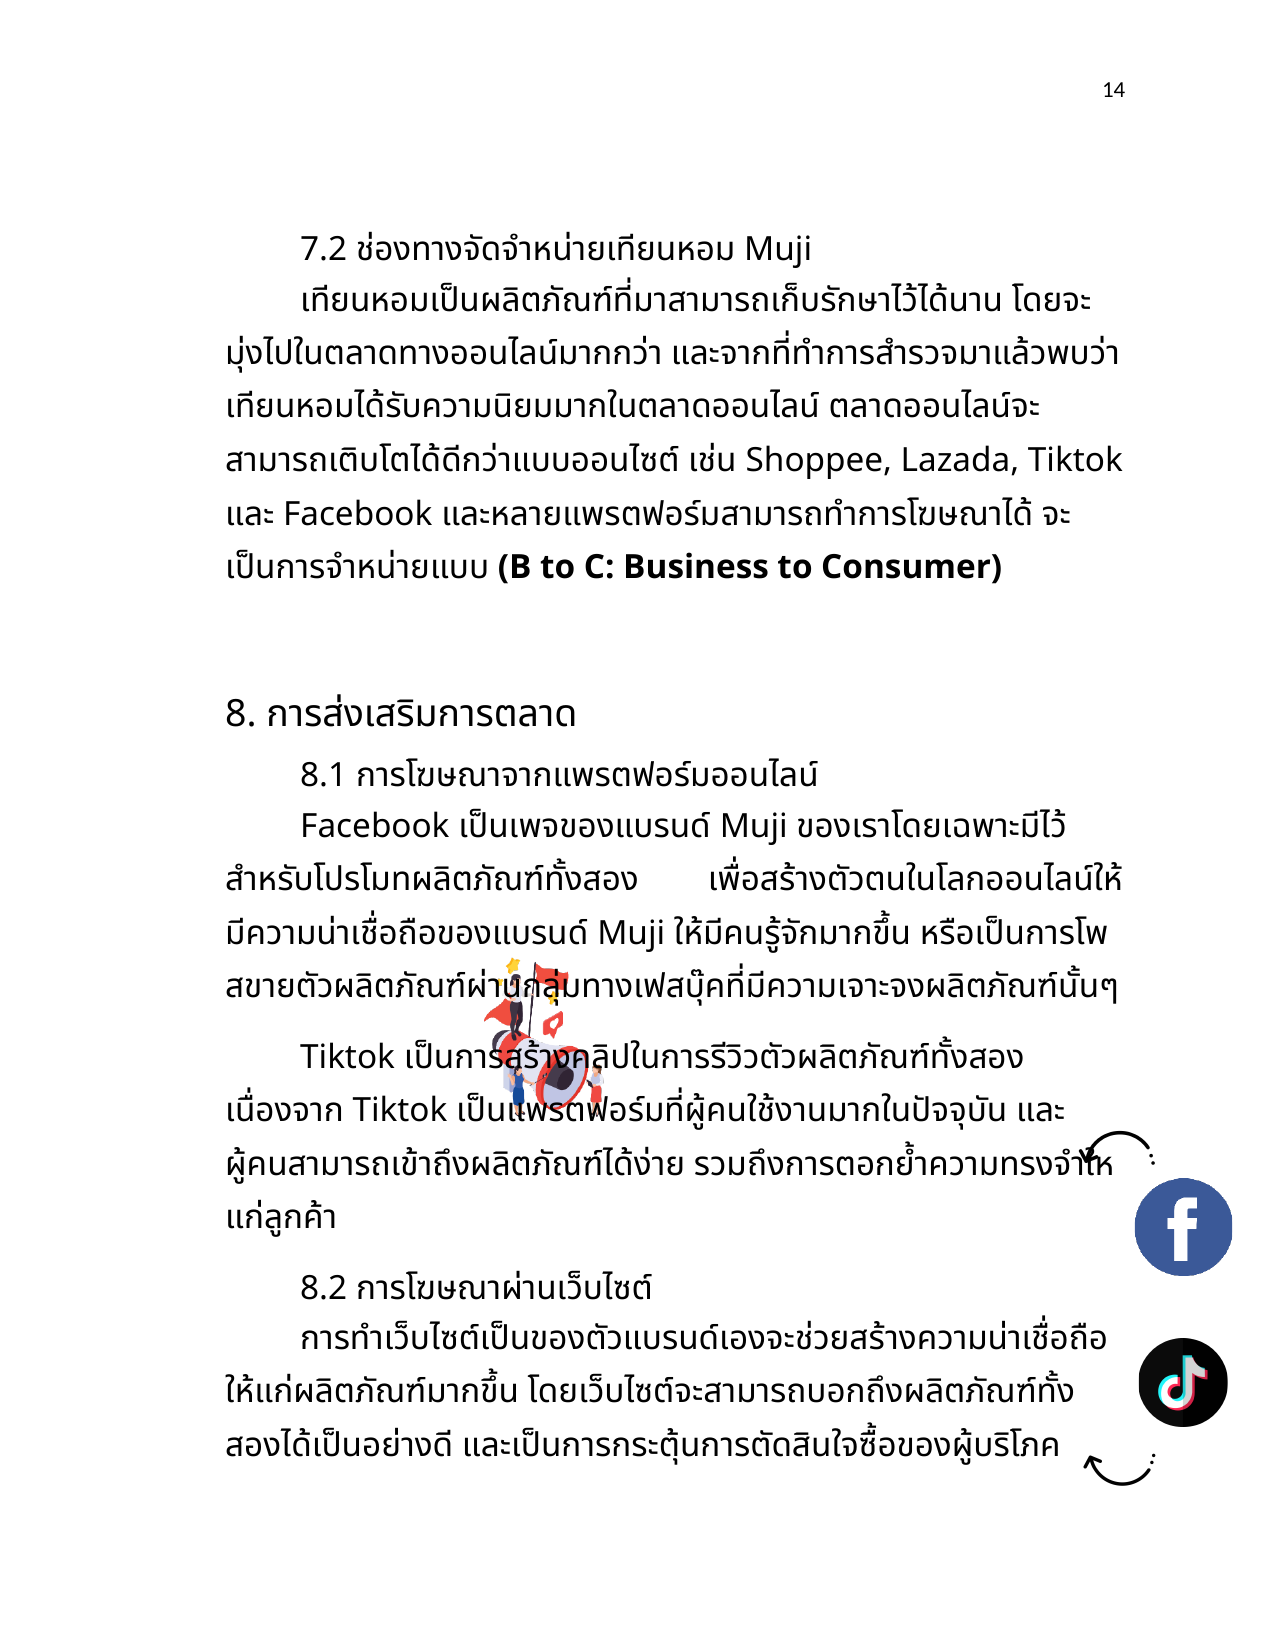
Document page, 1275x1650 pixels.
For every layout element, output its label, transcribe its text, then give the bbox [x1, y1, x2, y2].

picture [1125, 1104, 1233, 1276]
picture [1078, 1338, 1228, 1511]
subtitle 7.2 ช่องทางจัดจำหน่ายเทียนหอม Muji [225, 225, 1125, 276]
subtitle 8.1 การโฆษณาจากแพรตฟอร์มออนไลน์ [225, 751, 1125, 802]
text เทียนหอมเป็นผลิตภัณฑ์ที่มาสามารถเก็บรักษาไว้ได้นาน โดยจะมุ่งไปในตลาดทางออนไลน์มากกว่า และจากที่ทำการสำรวจมาแล้วพบว่าเทียนหอมได้รับความนิยมมากในตลาดออนไลน์ ตลาดออนไลน์จะสามารถเติบโตได้ดีกว่าแบบออนไซต์ เช่น Shoppee, Lazada, Tiktok และ Facebook และหลายแพรตฟอร์มสามารถทำการโฆษณาได้ จะเป็นการจำหน่ายแบบ (B to C: Business to Consumer) [225, 276, 1125, 594]
picture [484, 1013, 621, 1033]
subtitle 8.2 การโฆษณาผ่านเว็บไซต์ [225, 1263, 1125, 1314]
subtitle 8. การส่งเสริมการตลาด [225, 687, 1125, 744]
text Tiktok เป็นการสร้างคลิปในการรีวิวตัวผลิตภัณฑ์ทั้งสอง เนื่องจาก Tiktok เป็นแพรตฟอร์มที่ผู้คนใช้งานมากในปัจจุบัน และผู้คนสามารถเข้าถึงผลิตภัณฑ์ได้ง่าย รวมถึงการตอกย้ำความทรงจำใหแก่ลูกค้า [225, 1033, 1125, 1244]
text Facebook เป็นเพจของแบรนด์ Muji ของเราโดยเฉพาะมีไว้สำหรับโปรโมทผลิตภัณฑ์ทั้งสอง เพื่อสร้างตัวตนในโลกออนไลน์ให้มีความน่าเชื่อถือของแบรนด์ Muji ให้มีคนรู้จักมากขึ้น หรือเป็นการโพสขายตัวผลิตภัณฑ์ผ่านกลุ่มทางเฟสบุ๊คที่มีความเจาะจงผลิตภัณฑ์นั้นๆ [225, 802, 1125, 1013]
text การทำเว็บไซต์เป็นของตัวแบรนด์เองจะช่วยสร้างความน่าเชื่อถือให้แก่ผลิตภัณฑ์มากขึ้น โดยเว็บไซต์จะสามารถบอกถึงผลิตภัณฑ์ทั้งสองได้เป็นอย่างดี และเป็นการกระตุ้นการตัดสินใจซื้อของผู้บริโภค [225, 1314, 1125, 1471]
